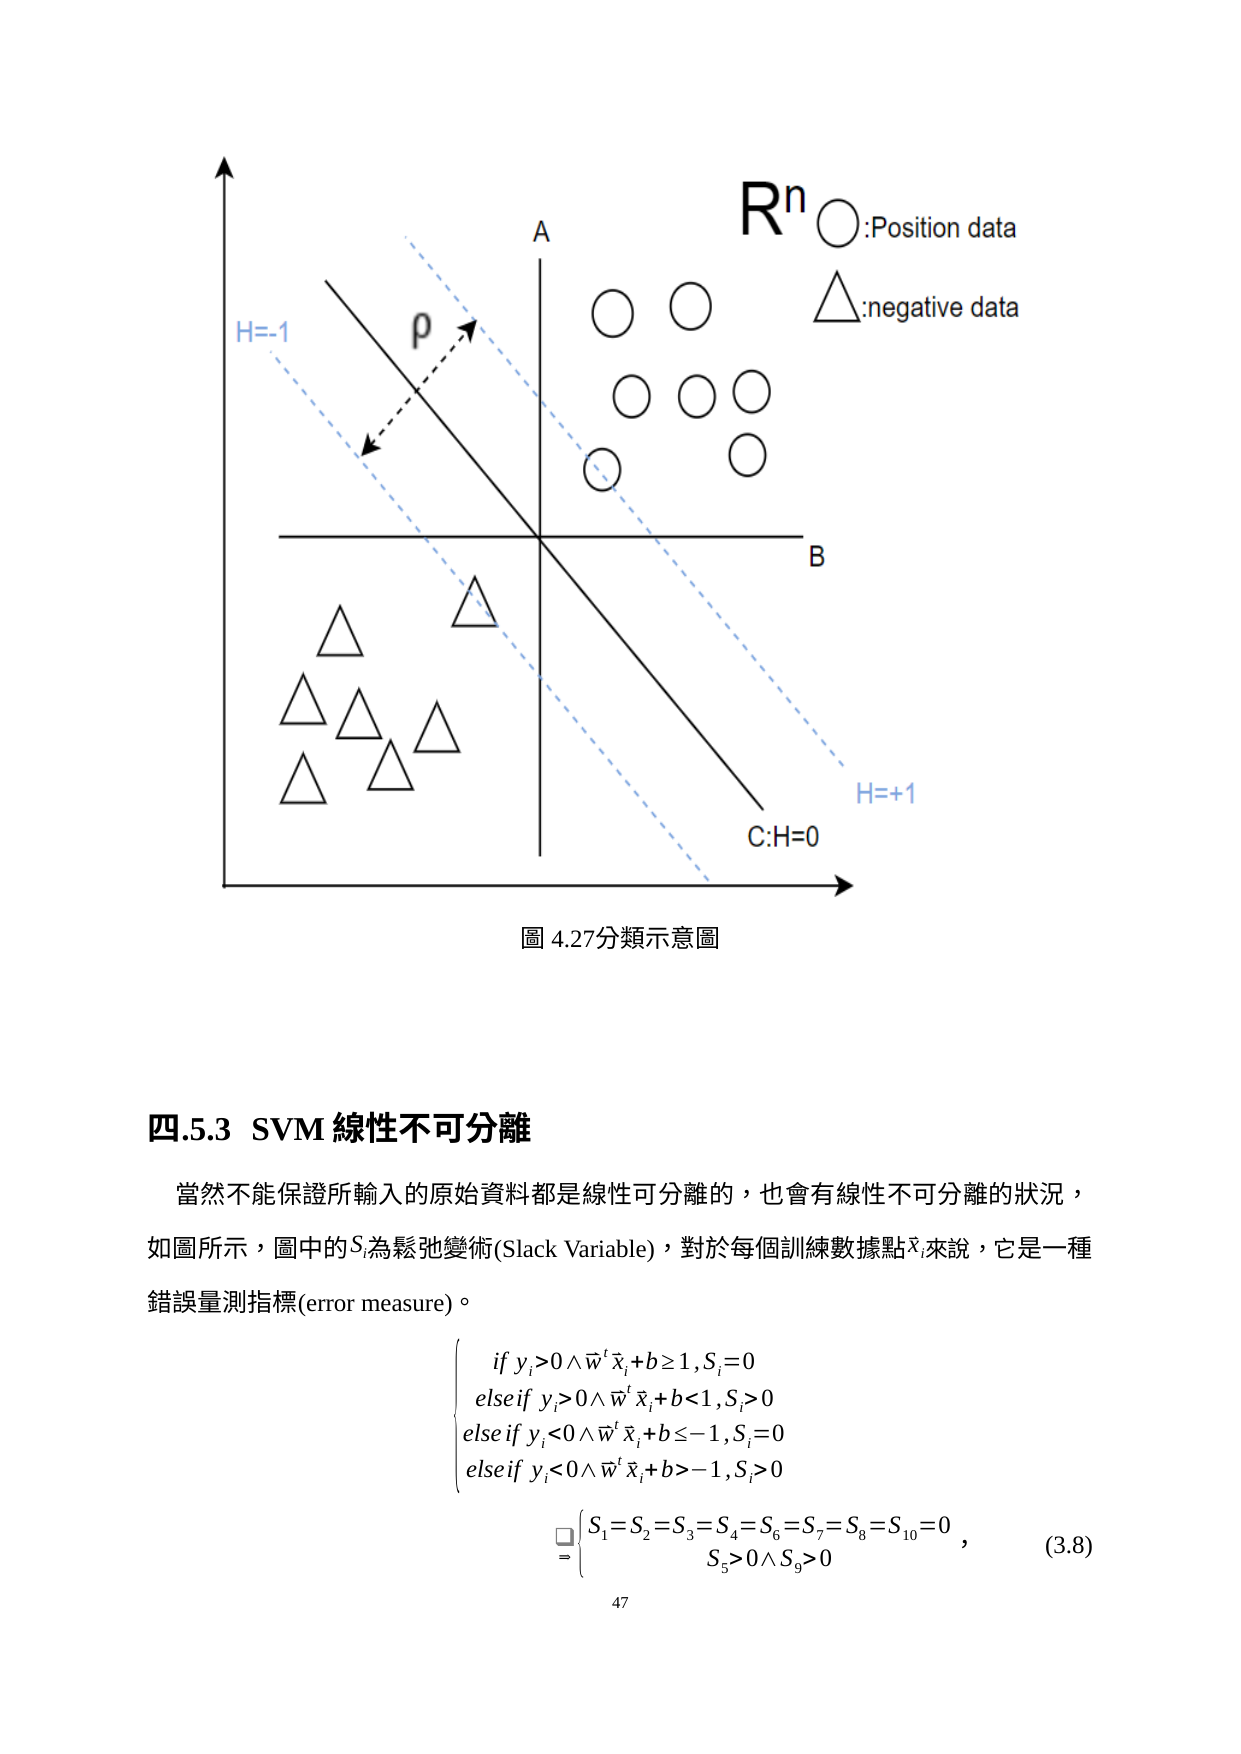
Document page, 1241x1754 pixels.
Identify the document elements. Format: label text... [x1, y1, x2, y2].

text 當然不能保證所輸入的原始資料都是線性可分離的，也會有線性不可分離的狀況，如圖所示，圖中的為鬆弛變術(Slack Variable)，對於每個訓練數據點來說，它是一種錯誤量測指標(error measure)。 [148, 1174, 1092, 1319]
picture [209, 147, 1032, 904]
subtitle SVM線性不可分離 [148, 1102, 1067, 1150]
text ， (3.8) [148, 1509, 1092, 1579]
